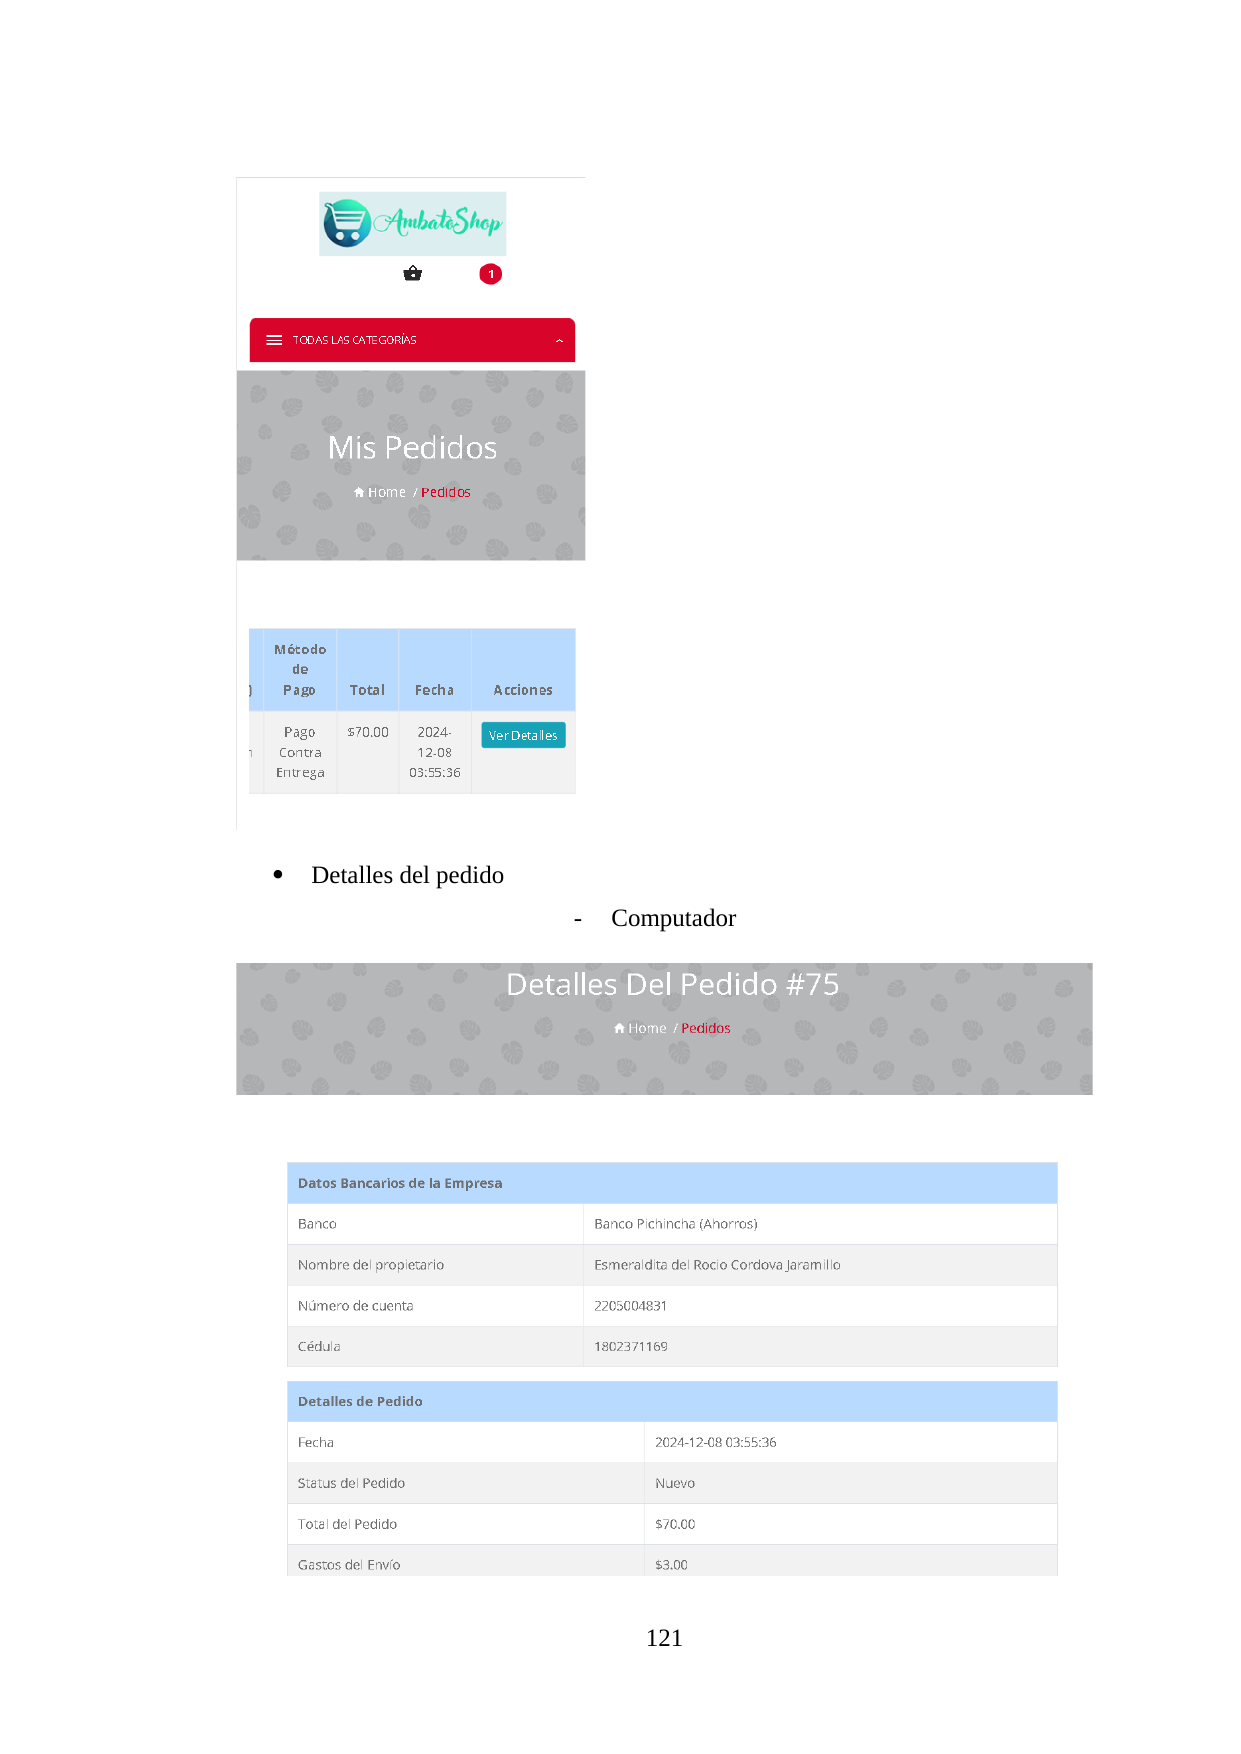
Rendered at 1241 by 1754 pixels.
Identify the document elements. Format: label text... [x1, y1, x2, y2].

list Computador [574, 903, 1092, 932]
list Detalles del pedido [274, 860, 1092, 889]
picture [236, 963, 1093, 1576]
picture [236, 177, 586, 830]
